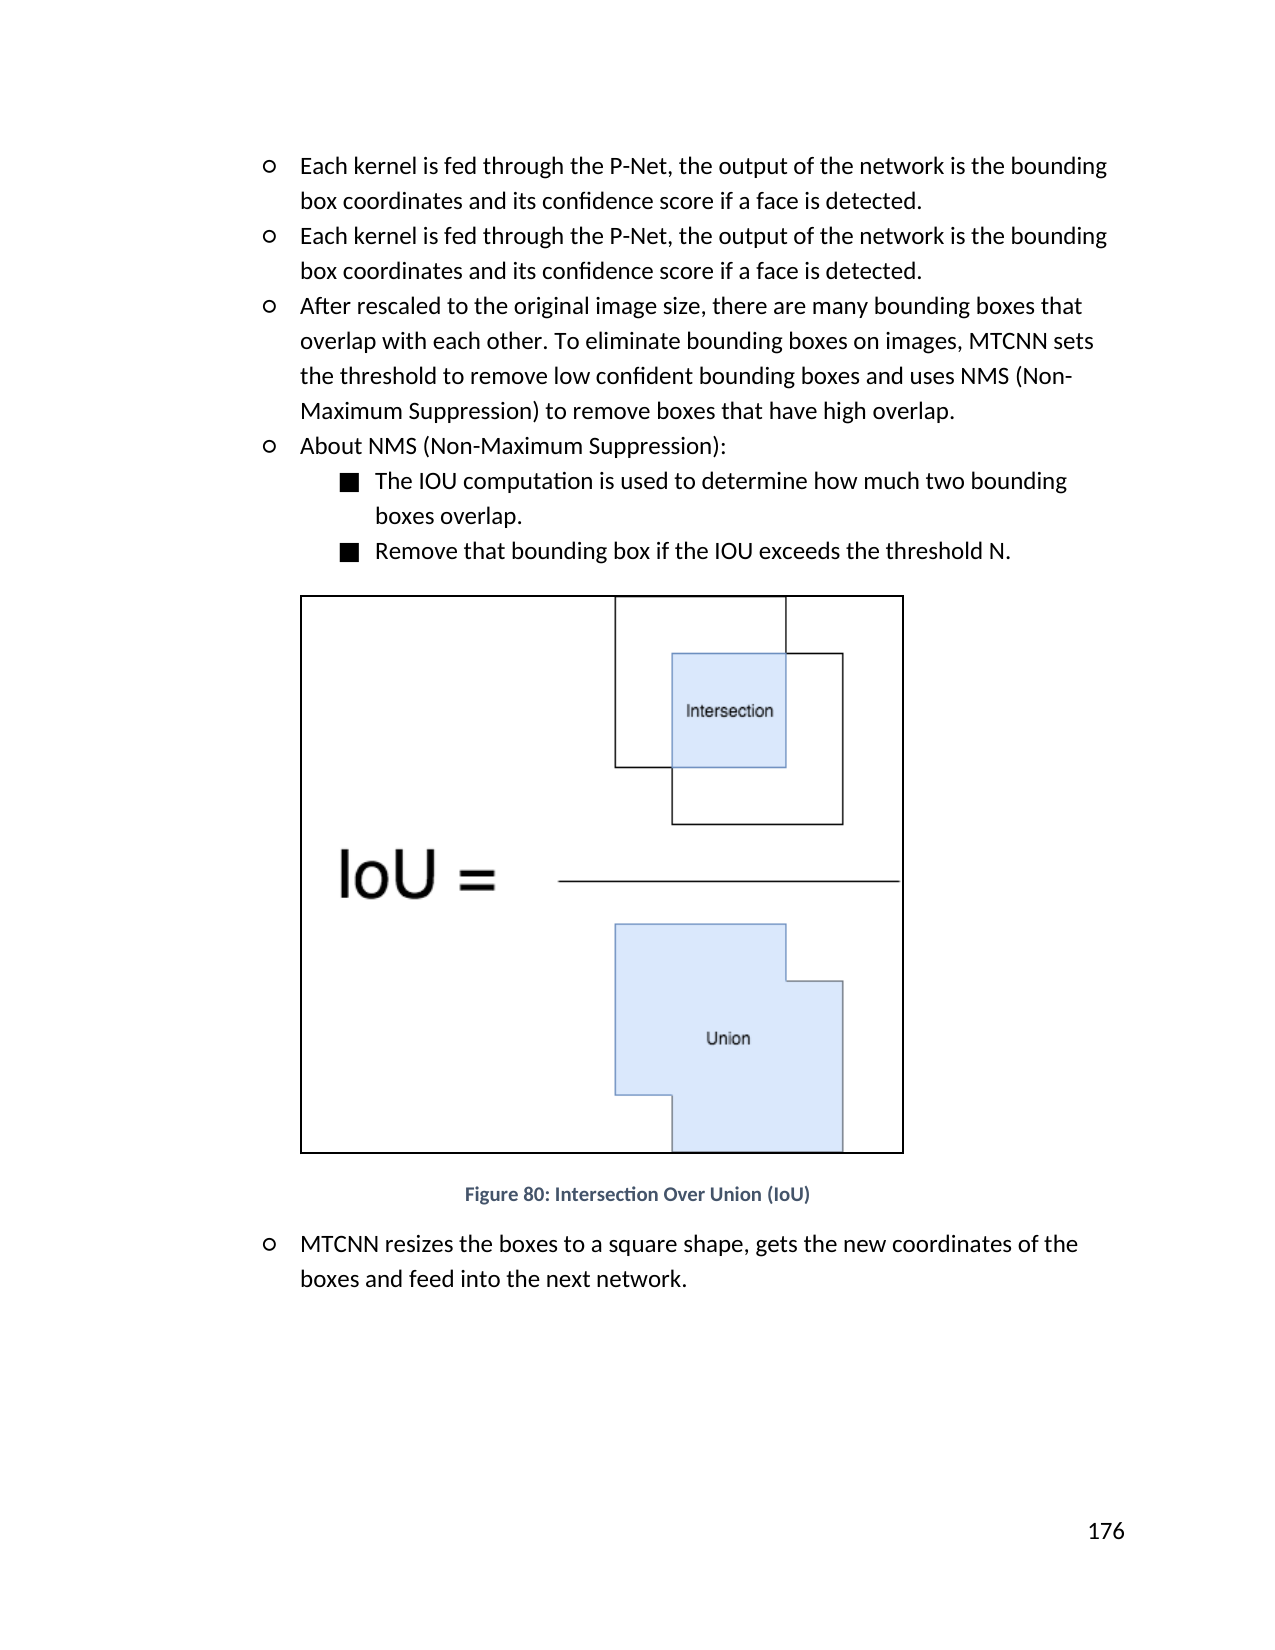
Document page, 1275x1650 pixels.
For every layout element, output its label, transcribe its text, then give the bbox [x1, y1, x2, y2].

list After rescaled to the original image size, there are many bounding boxes that overlap with each other. To eliminate bounding boxes on images, MTCNN sets the threshold to remove low confident bounding boxes and uses NMS (Non-Maximum Suppression) to remove boxes that have high overlap. [262, 290, 1125, 426]
list MTCNN resizes the boxes to a square shape, gets the new coordinates of the boxes and feed into the next network. [262, 1228, 1125, 1293]
list Each kernel is fed through the P-Net, the output of the network is the bounding box coordinates and its confidence score if a face is detected. [262, 150, 1125, 216]
list The IOU computation is used to determine how much two bounding boxes overlap. [337, 465, 1125, 531]
picture [302, 597, 902, 1152]
list Each kernel is fed through the P-Net, the output of the network is the bounding box coordinates and its confidence score if a face is detected. [262, 220, 1125, 286]
text Figure 80: Intersection Over Union (IoU) [150, 1182, 1125, 1207]
list Remove that bounding box if the IOU exceeds the threshold N. [337, 535, 1125, 566]
list About NMS (Non-Maximum Suppression): [262, 430, 1125, 461]
